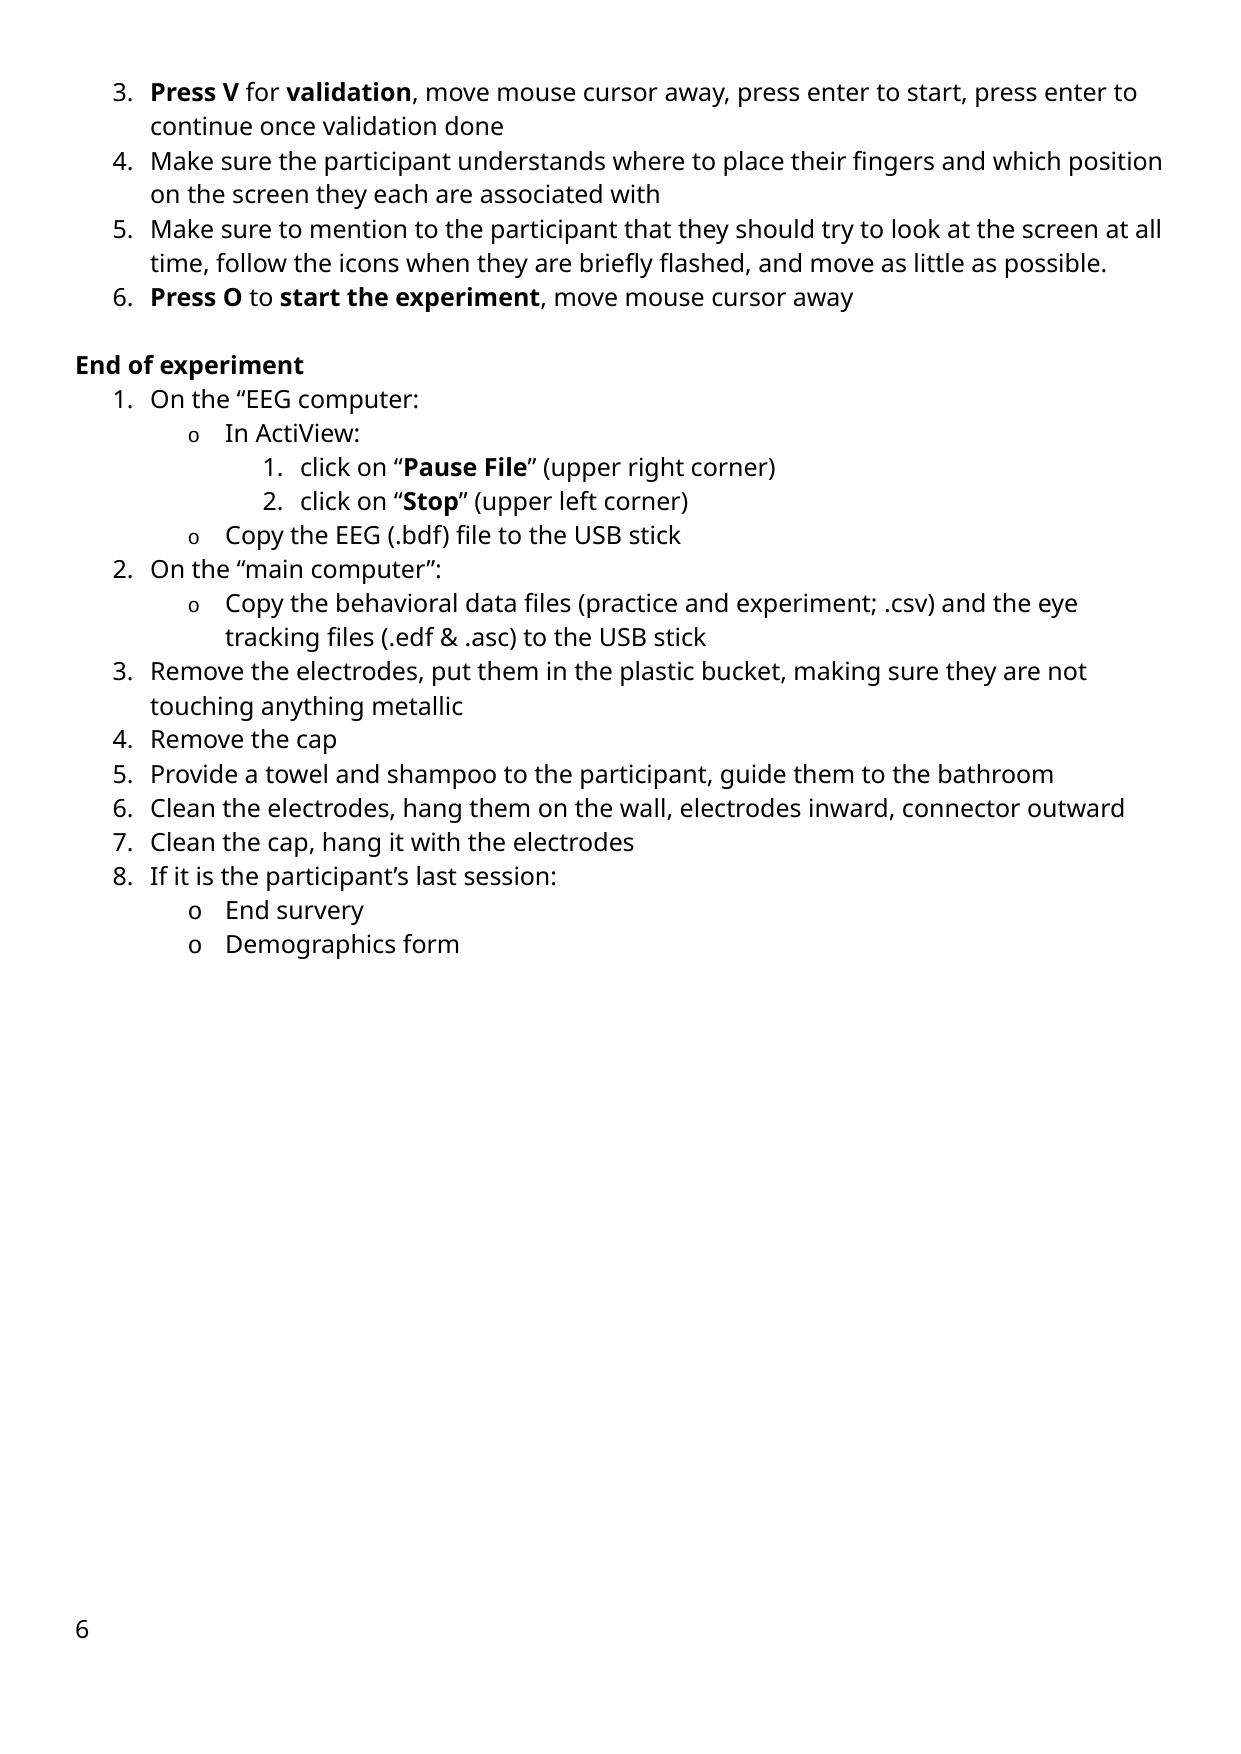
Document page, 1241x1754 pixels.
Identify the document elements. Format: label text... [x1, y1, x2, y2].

list click on “Pause File” (upper right corner) [262, 450, 1165, 484]
list Make sure the participant understands where to place their fingers and which position on the screen they each are associated with [112, 143, 1165, 211]
list Copy the EEG (.bdf) file to the USB stick [187, 518, 1165, 552]
list click on “Stop” (upper left corner) [262, 484, 1165, 518]
list Provide a towel and shampoo to the participant, guide them to the bathroom [112, 756, 1165, 790]
list Make sure to mention to the participant that they should try to look at the screen at all time, follow the icons when they are briefly flashed, and move as little as possible. [112, 211, 1165, 279]
list On the “main computer”: [112, 552, 1165, 586]
list On the “EEG computer: [112, 382, 1165, 416]
list Copy the behavioral data files (practice and experiment; .csv) and the eye tracking files (.edf & .asc) to the USB stick [187, 586, 1165, 654]
list Clean the electrodes, hang them on the wall, electrodes inward, connector outward [112, 790, 1165, 824]
list Remove the electrodes, put them in the plastic bucket, making sure they are not touching anything metallic [112, 654, 1165, 722]
list Remove the cap [112, 722, 1165, 756]
list If it is the participant’s last session: [112, 858, 1165, 892]
list Demographics form [187, 927, 1165, 995]
list In ActiView: [187, 416, 1165, 450]
list Press O to start the experiment, move mouse cursor away [112, 279, 1165, 313]
text End of experiment [75, 347, 1165, 382]
list End survery [187, 892, 1165, 927]
list Press V for validation, move mouse cursor away, press enter to start, press enter to continue once validation done [112, 75, 1165, 143]
list Clean the cap, hang it with the electrodes [112, 824, 1165, 858]
